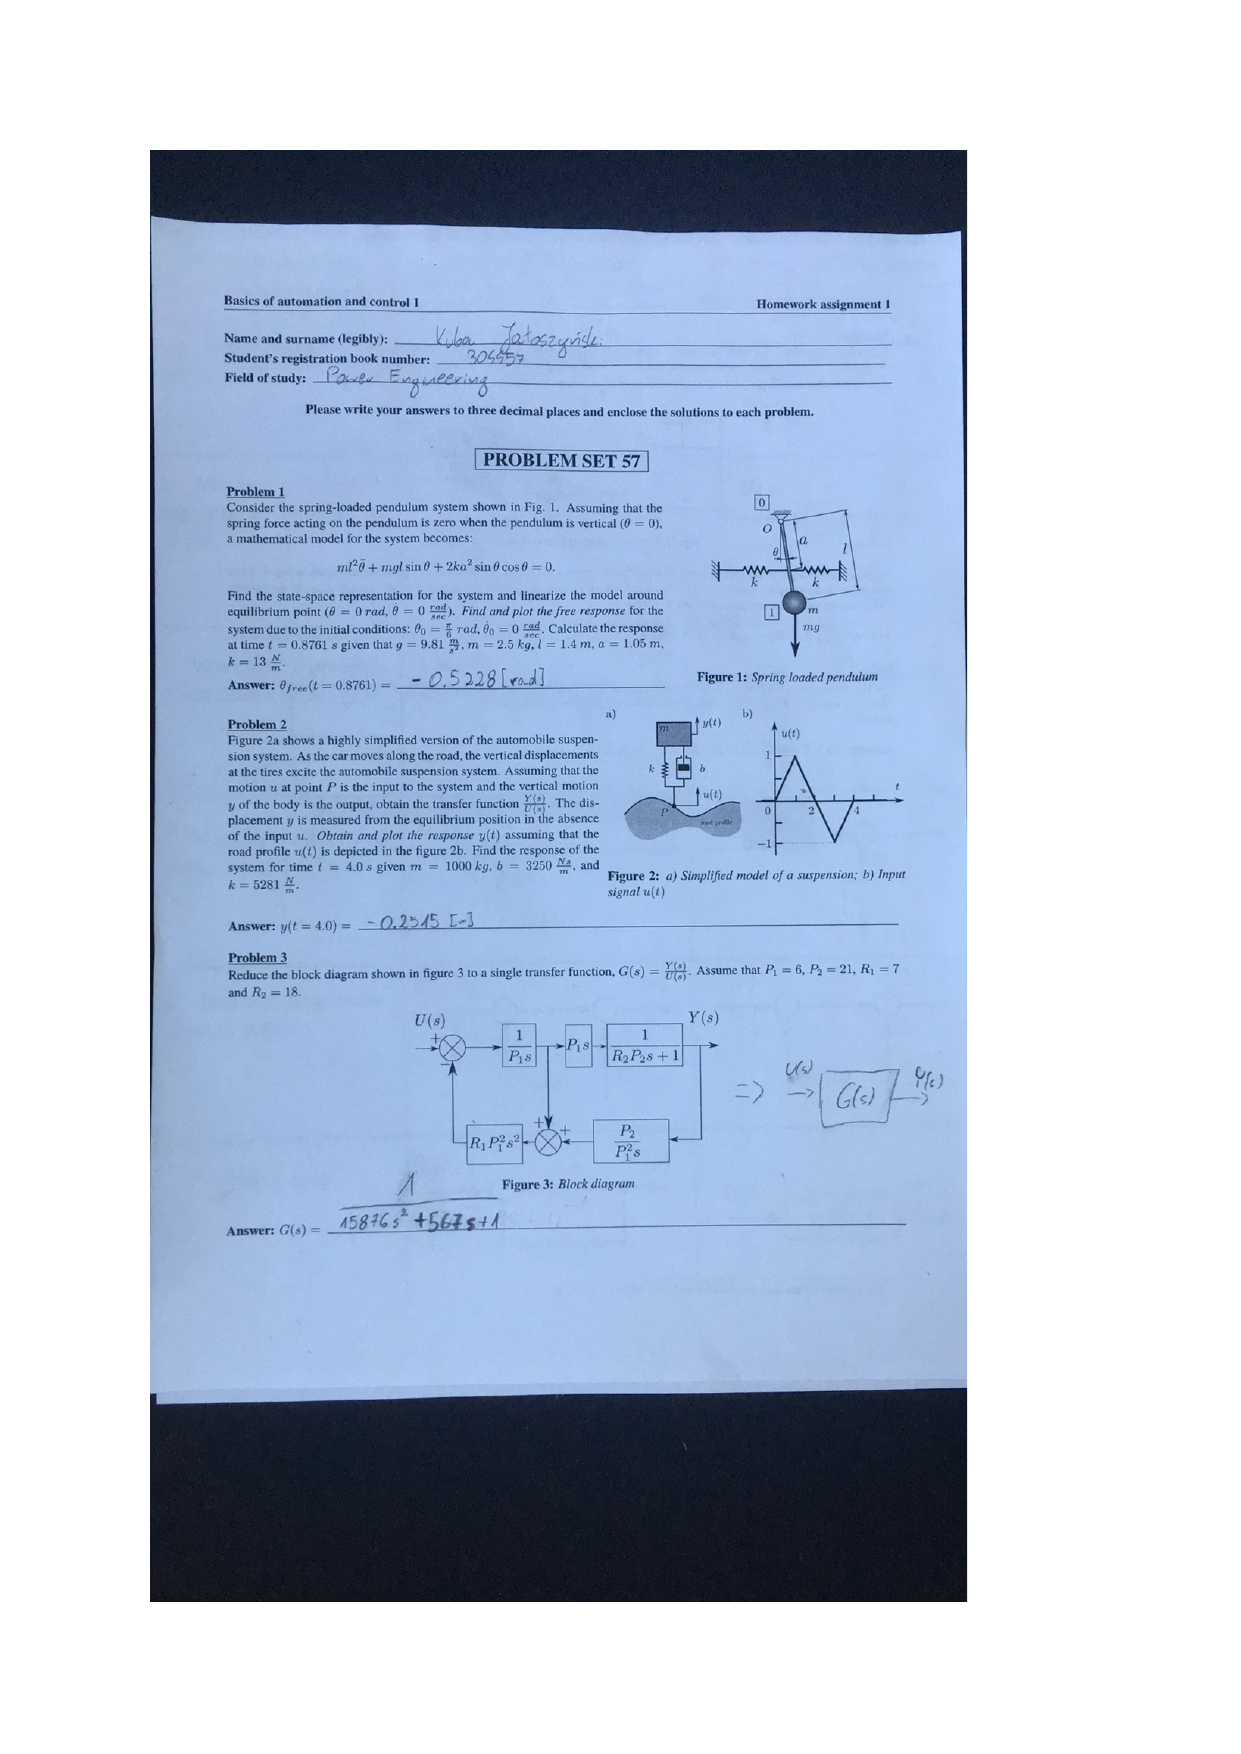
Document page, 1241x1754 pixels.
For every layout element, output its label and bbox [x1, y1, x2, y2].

picture [150, 150, 968, 1602]
